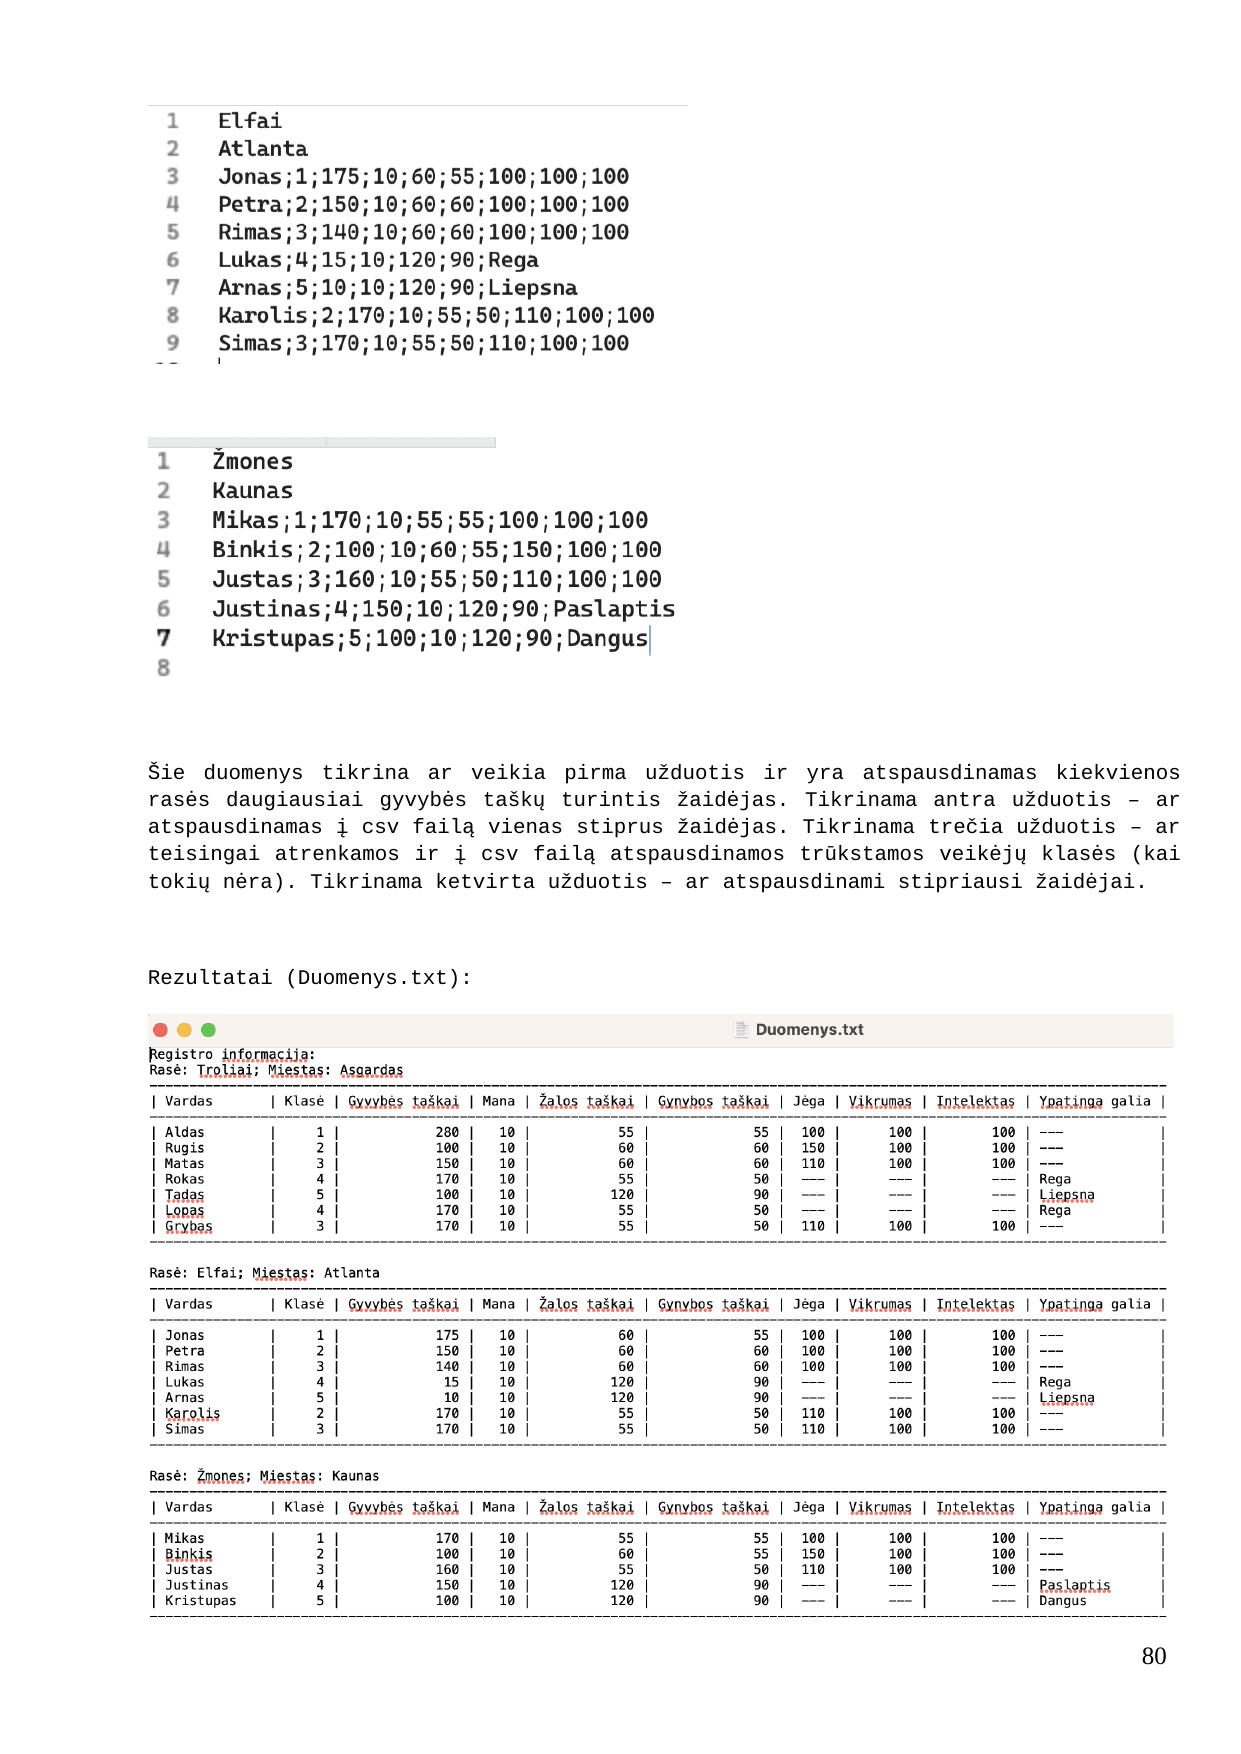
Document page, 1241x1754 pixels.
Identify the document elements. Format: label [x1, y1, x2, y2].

picture [147, 88, 688, 364]
picture [147, 437, 698, 689]
picture [147, 1014, 1174, 1629]
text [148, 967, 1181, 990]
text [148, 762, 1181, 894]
